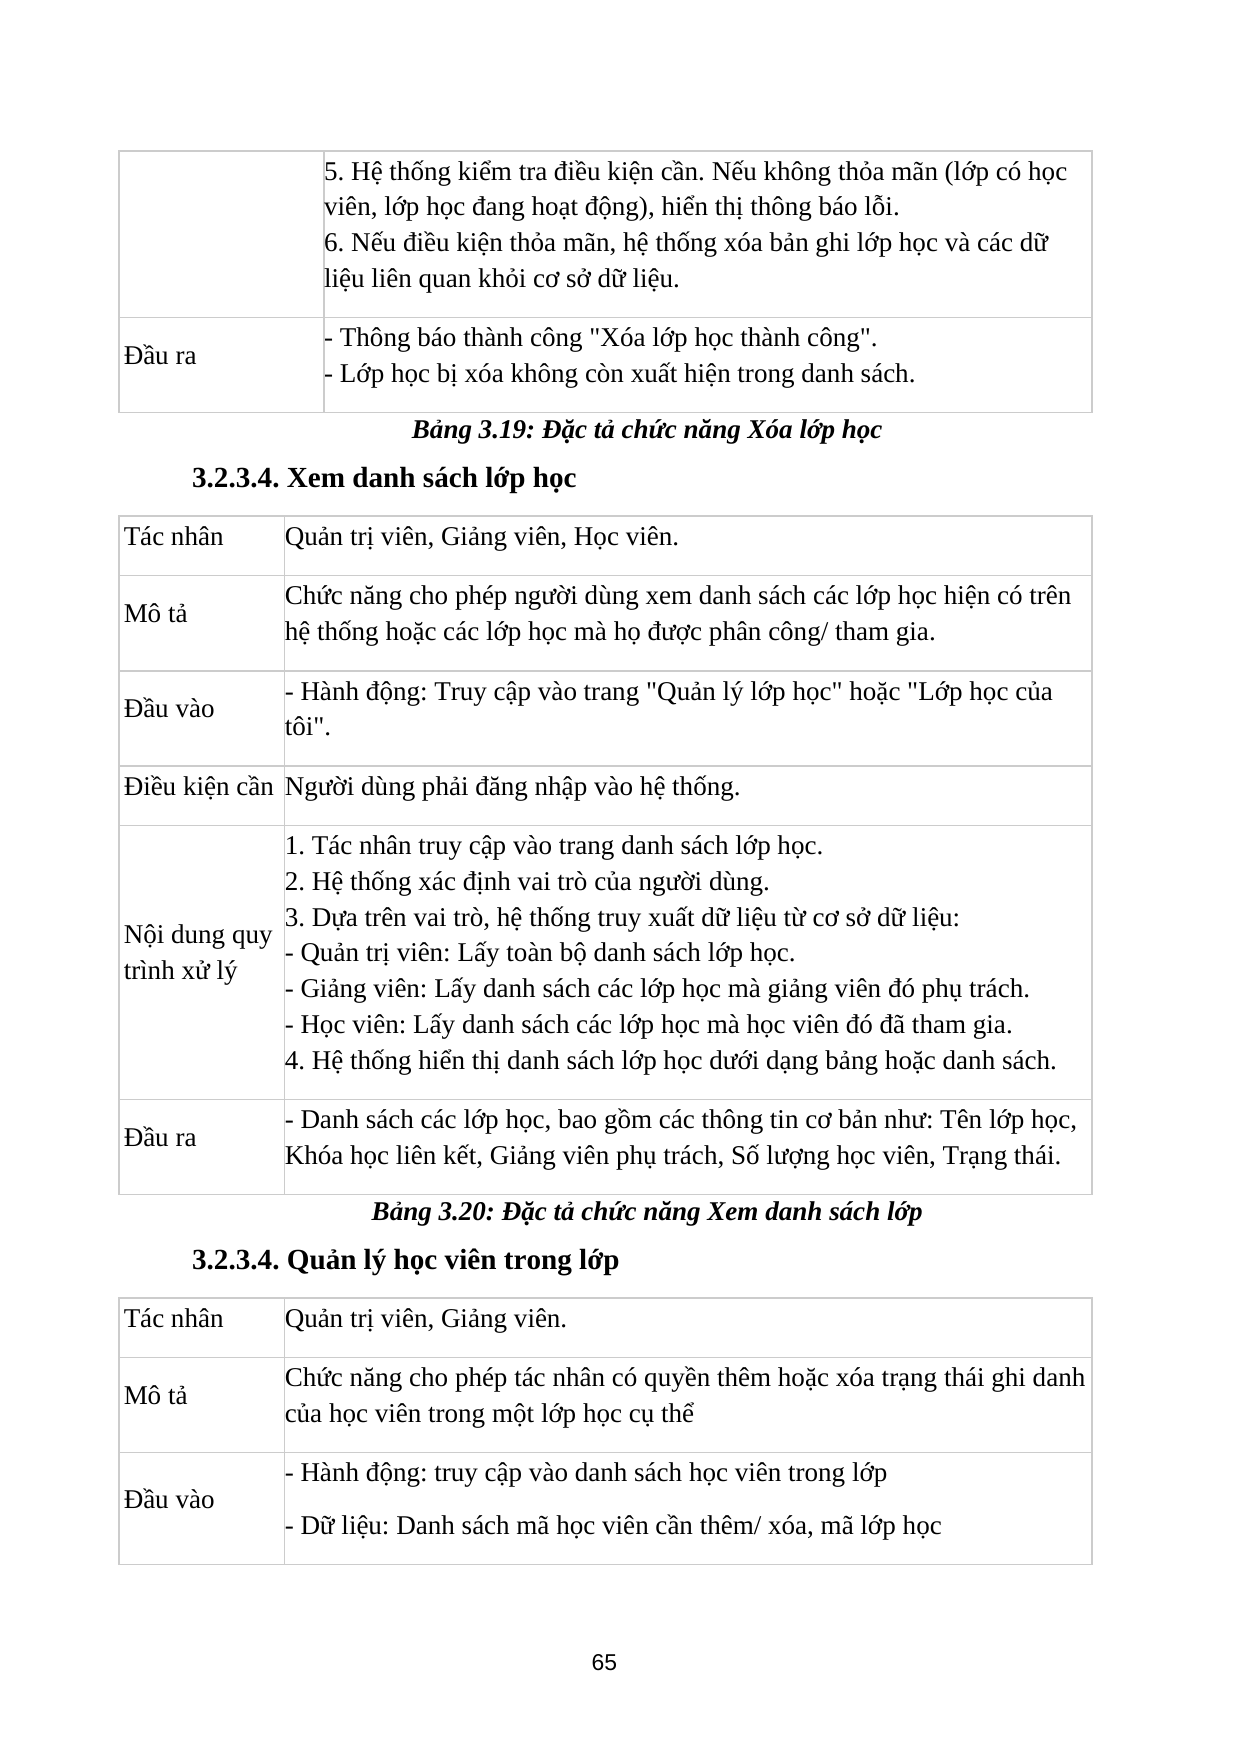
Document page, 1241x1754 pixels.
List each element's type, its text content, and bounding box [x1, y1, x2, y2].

table_cell - Thông báo thành công "Xóa lớp học thành công". - Lớp học bị xóa không còn xuất hiện trong danh sách. [325, 318, 1091, 412]
table_cell Mô tả [120, 576, 284, 670]
text 3.2.3.4. Quản lý học viên trong lớp [192, 1242, 1090, 1276]
table_cell Đầu vào [120, 1453, 284, 1564]
table_cell 1. Tác nhân truy cập vào trang danh sách lớp học. 2. Hệ thống xác định vai trò của người dùng. 3. Dựa trên vai trò, hệ thống truy xuất dữ liệu từ cơ sở dữ liệu: - Quản trị viên: Lấy toàn bộ danh sách lớp học. - Giảng viên: Lấy danh sách các lớp học mà giảng viên đó phụ trách. - Học viên: Lấy danh sách các lớp học mà học viên đó đã tham gia. 4. Hệ thống hiển thị danh sách lớp học dưới dạng bảng hoặc danh sách. [285, 826, 1091, 1098]
text Bảng 3.19: Đặc tả chức năng Xóa lớp học [207, 413, 1090, 444]
table_cell Mô tả [120, 1358, 284, 1452]
table_cell Người dùng phải đăng nhập vào hệ thống. [285, 767, 1091, 825]
table_cell Chức năng cho phép tác nhân có quyền thêm hoặc xóa trạng thái ghi danh của học viên trong một lớp học cụ thể [285, 1358, 1091, 1452]
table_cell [325, 152, 1091, 317]
table_cell Chức năng cho phép người dùng xem danh sách các lớp học hiện có trên hệ thống hoặc các lớp học mà họ được phân công/ tham gia. [285, 576, 1091, 670]
table_cell - Hành động: truy cập vào danh sách học viên trong lớp - Dữ liệu: Danh sách mã học viên cần thêm/ xóa, mã lớp học [285, 1453, 1091, 1564]
text Bảng 3.20: Đặc tả chức năng Xem danh sách lớp [207, 1195, 1090, 1226]
table_cell - Hành động: Truy cập vào trang "Quản lý lớp học" hoặc "Lớp học của tôi". [285, 672, 1091, 765]
text 3.2.3.4. Xem danh sách lớp học [192, 460, 1090, 494]
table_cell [120, 152, 323, 317]
table_cell Điều kiện cần [120, 767, 284, 825]
table_cell Đầu vào [120, 672, 284, 765]
table_header Tác nhân [120, 517, 284, 575]
table_cell Đầu ra [120, 1100, 284, 1194]
table_header Tác nhân [120, 1299, 284, 1357]
table_header Quản trị viên, Giảng viên, Học viên. [285, 517, 1091, 575]
table_cell Nội dung quy trình xử lý [120, 826, 284, 1098]
table_cell - Danh sách các lớp học, bao gồm các thông tin cơ bản như: Tên lớp học, Khóa học liên kết, Giảng viên phụ trách, Số lượng học viên, Trạng thái. [285, 1100, 1091, 1194]
table_header Quản trị viên, Giảng viên. [285, 1299, 1091, 1357]
table_cell Đầu ra [120, 318, 323, 412]
